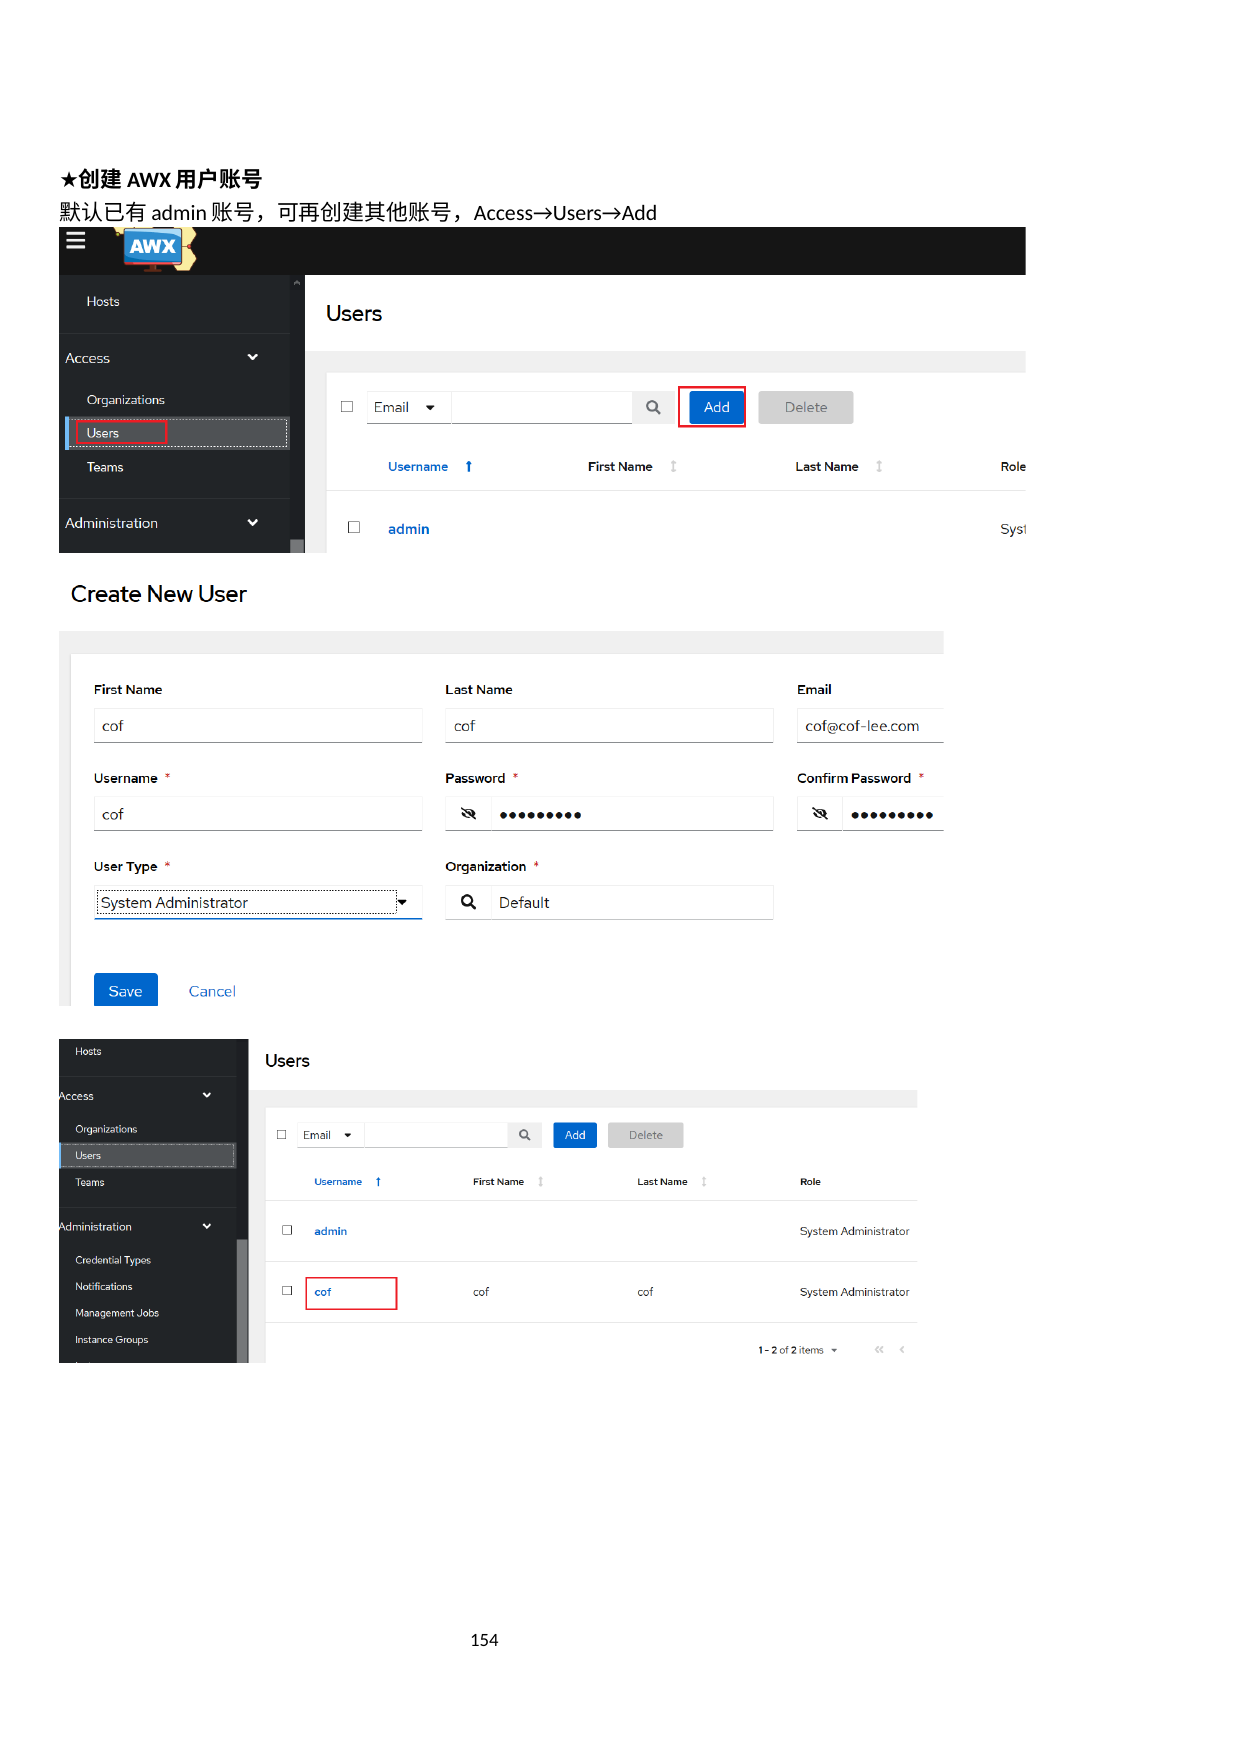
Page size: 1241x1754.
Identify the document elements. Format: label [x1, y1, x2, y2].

picture [59, 584, 944, 1006]
picture [59, 1039, 918, 1363]
picture [59, 227, 1026, 553]
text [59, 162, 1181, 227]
